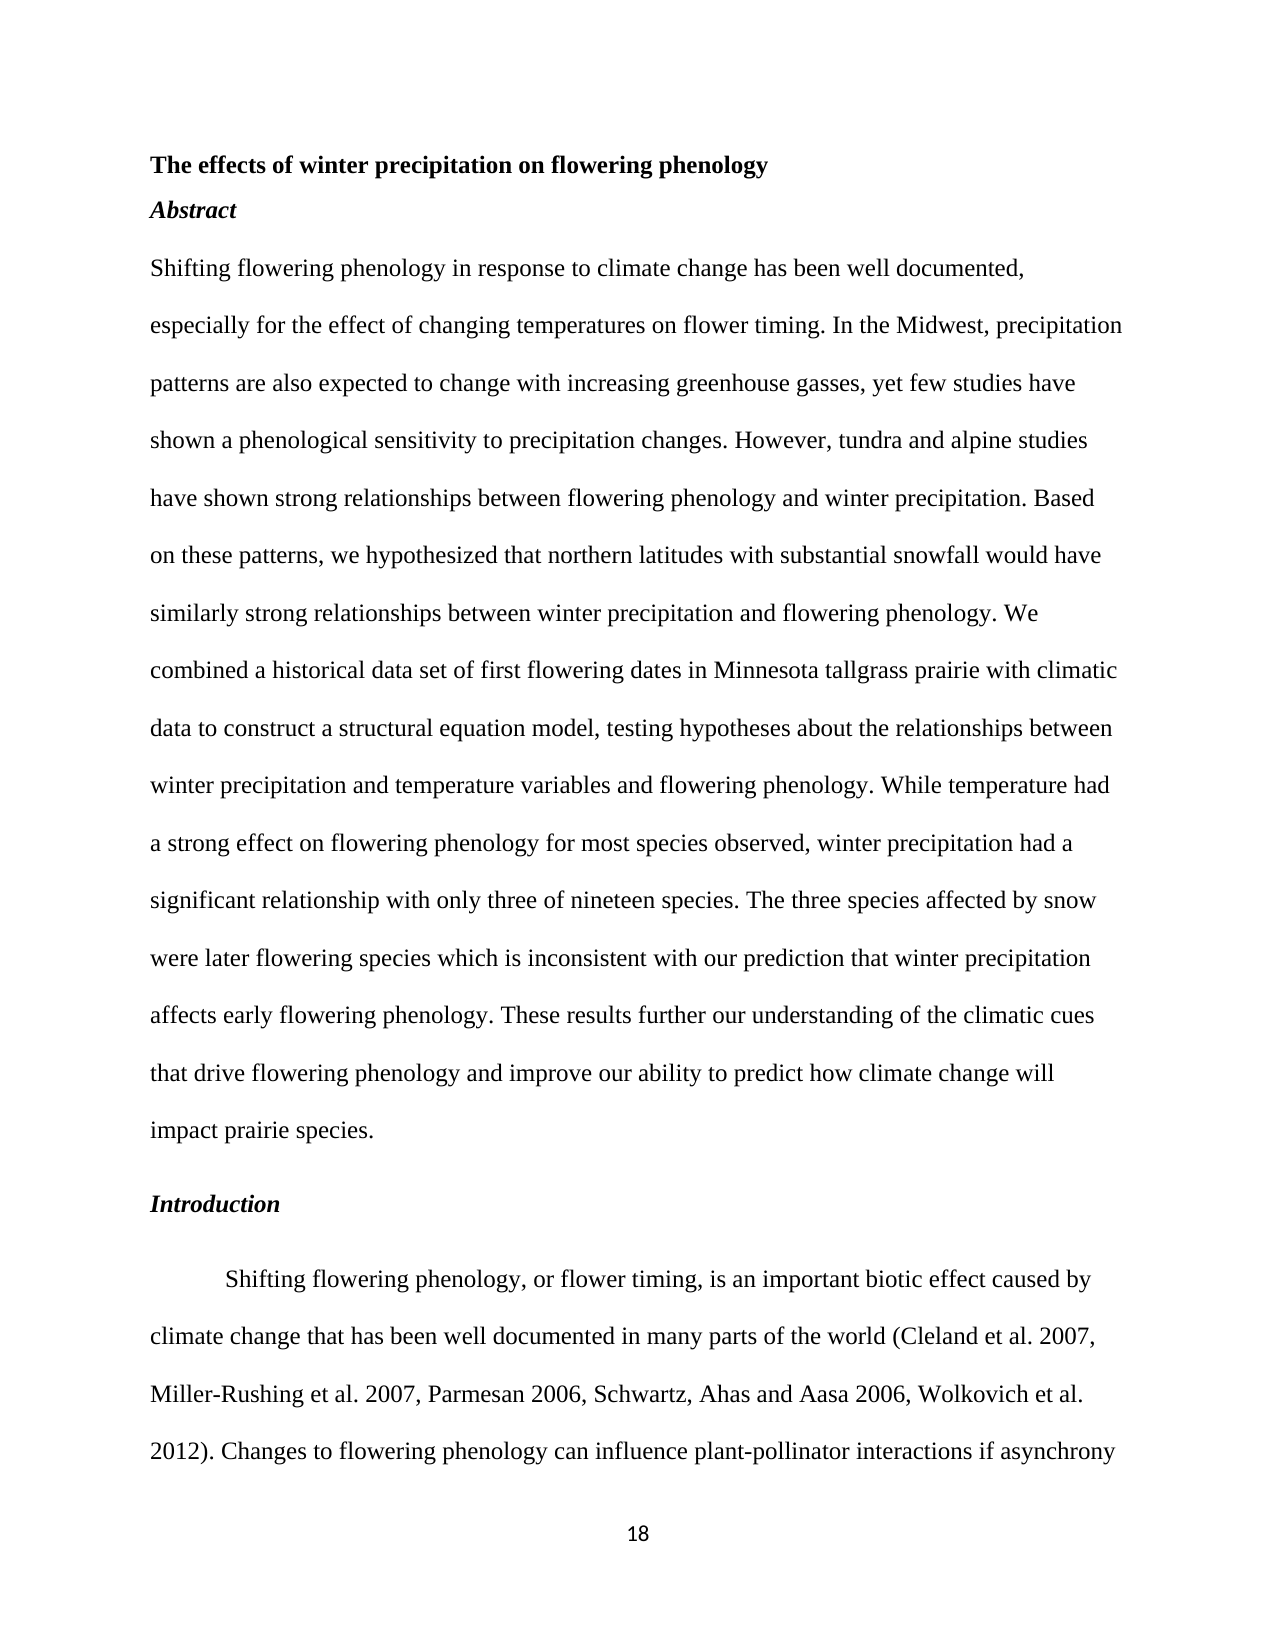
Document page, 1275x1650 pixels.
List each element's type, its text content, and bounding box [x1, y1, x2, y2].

text Introduction [150, 1189, 1125, 1218]
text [150, 1264, 1125, 1465]
text Abstract [150, 195, 1125, 224]
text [150, 150, 1125, 179]
text Shifting flowering phenology in response to climate change has been well documented, especially for the effect of changing temperatures on flower timing. In the Midwest, precipitation patterns are also expected to change with increasing greenhouse gasses, yet few studies have shown a phenological sensitivity to precipitation changes. However, tundra and alpine studies have shown strong relationships between flowering phenology and winter precipitation. Based on these patterns, we hypothesized that northern latitudes with substantial snowfall would have similarly strong relationships between winter precipitation and flowering phenology. We combined a historical data set of first flowering dates in Minnesota tallgrass prairie with climatic data to construct a structural equation model, testing hypotheses about the relationships between winter precipitation and temperature variables and flowering phenology. While temperature had a strong effect on flowering phenology for most species observed, winter precipitation had a significant relationship with only three of nineteen species. The three species affected by snow were later flowering species which is inconsistent with our prediction that winter precipitation affects early flowering phenology. These results further our understanding of the climatic cues that drive flowering phenology and improve our ability to predict how climate change will impact prairie species. [150, 253, 1125, 1144]
